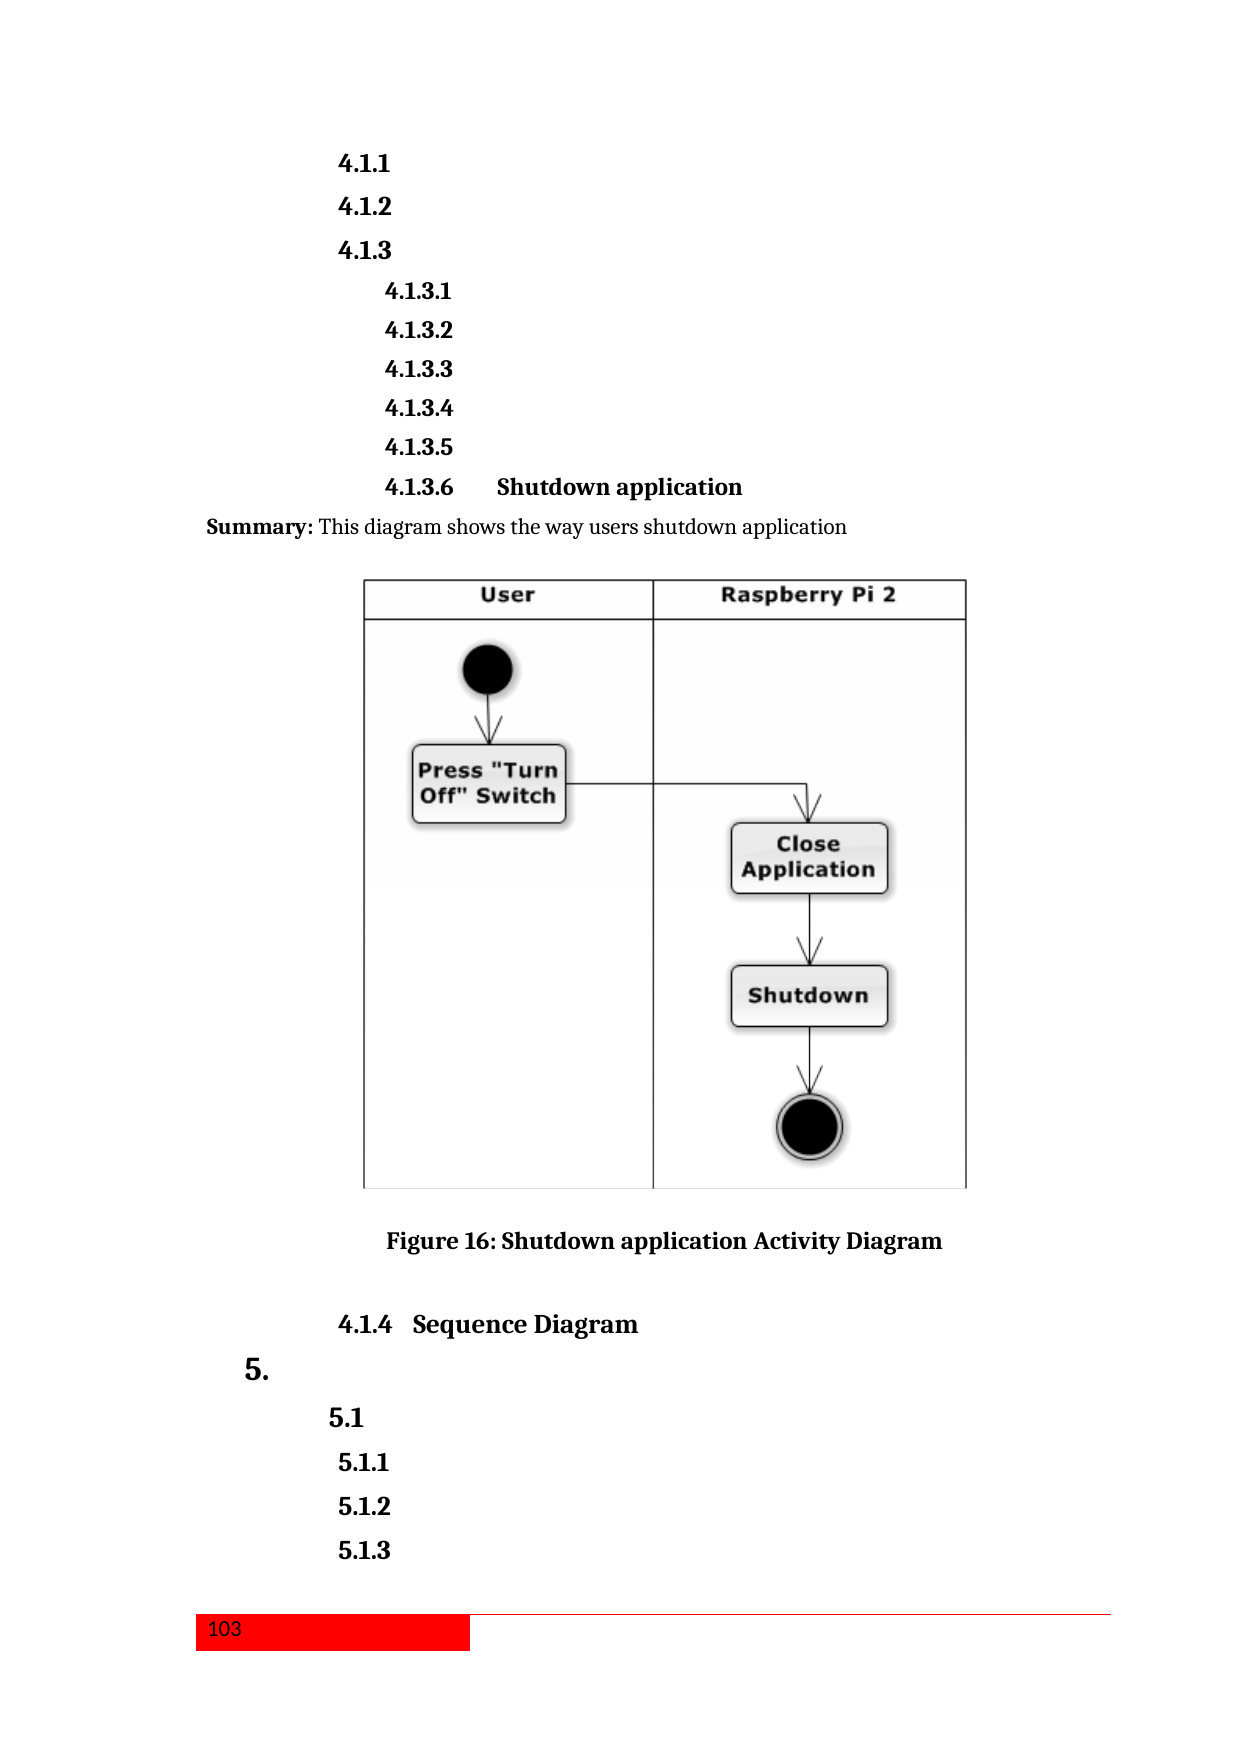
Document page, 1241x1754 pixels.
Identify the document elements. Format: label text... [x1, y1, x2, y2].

subtitle Sequence Diagram [338, 1309, 1122, 1340]
list Figure 16: Shutdown application Activity Diagram [207, 1227, 1122, 1256]
picture [348, 564, 981, 1203]
text Summary: This diagram shows the way users shutdown application [207, 514, 1122, 540]
subtitle Shutdown application [385, 472, 1122, 501]
